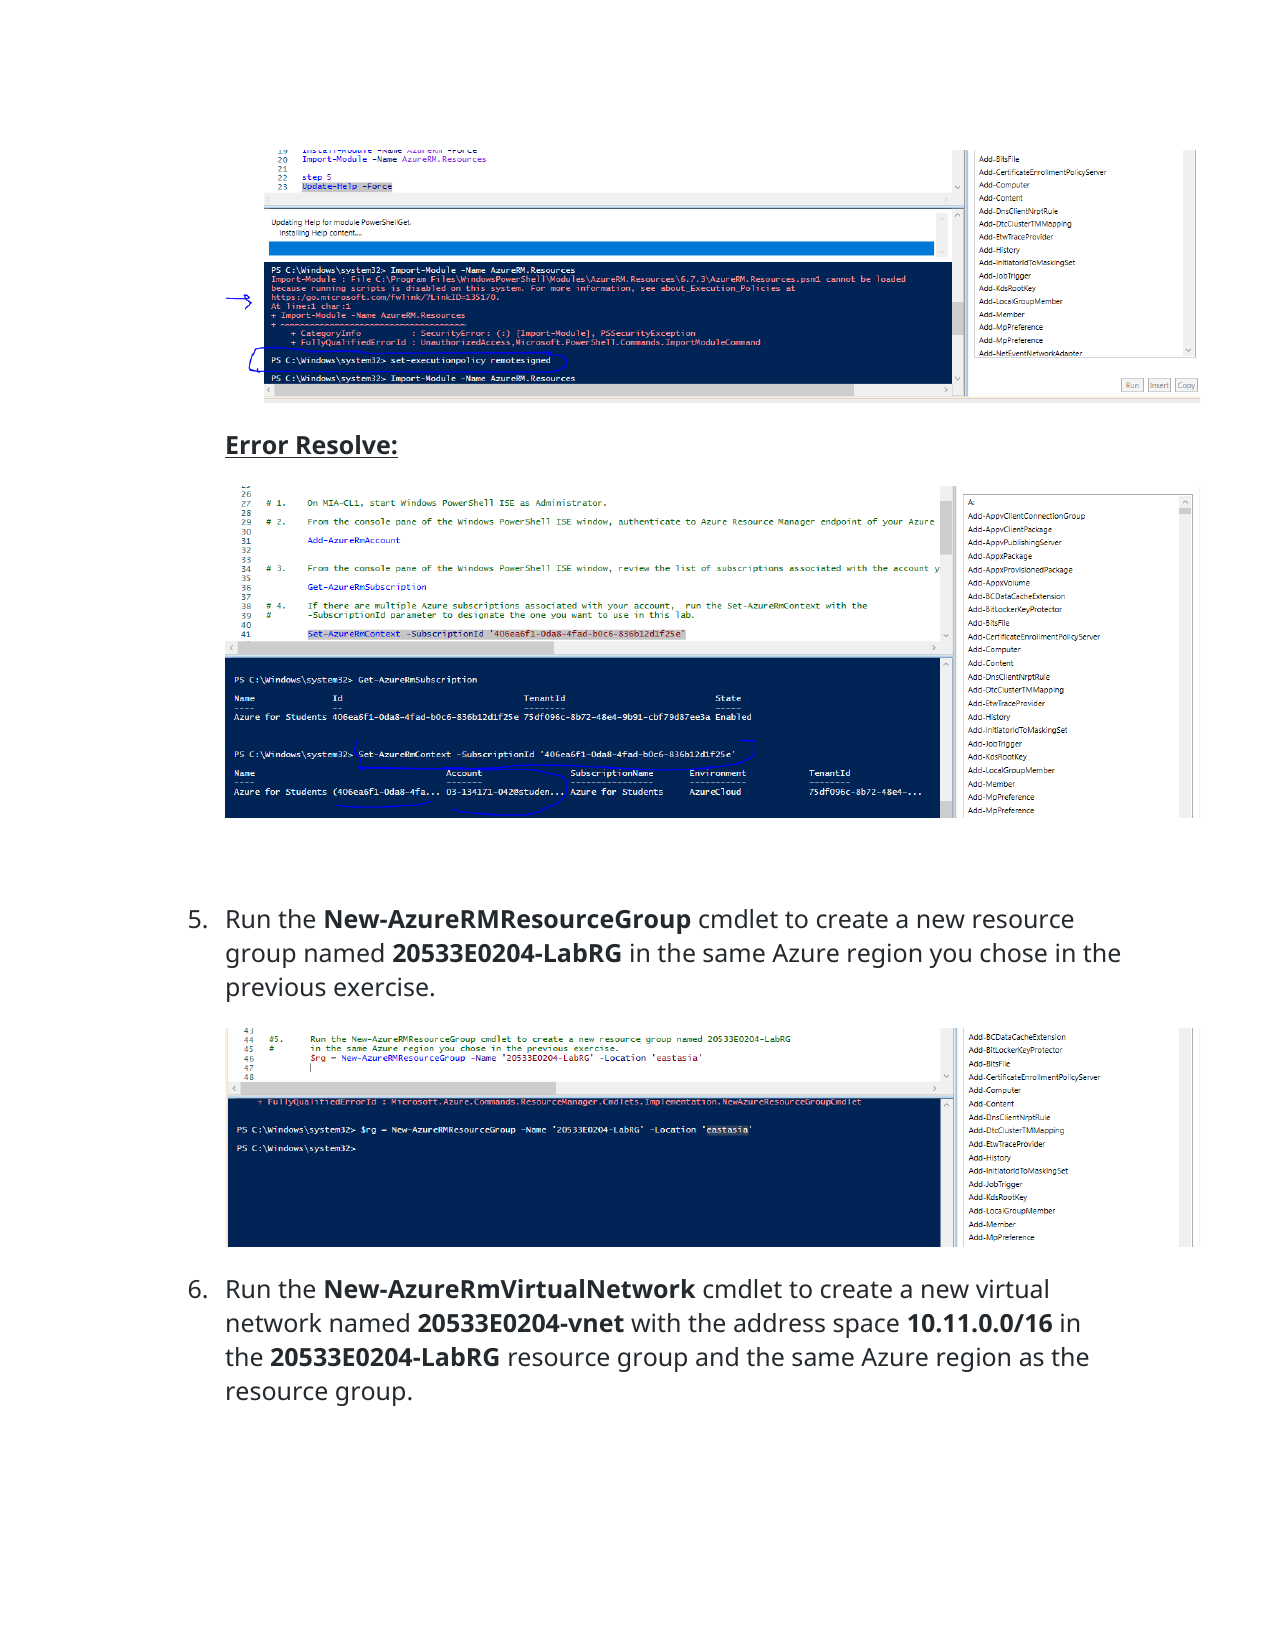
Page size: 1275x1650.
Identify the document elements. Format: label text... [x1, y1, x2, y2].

list Run the New-AzureRMResourceGroup cmdlet to create a new resource group named 20533E0204-LabRG in the same Azure region you chose in the previous exercise. [187, 902, 1125, 1004]
picture [225, 1028, 1200, 1247]
picture [225, 150, 1200, 403]
picture [225, 486, 1200, 818]
list Run the New-AzureRmVirtualNetwork cmdlet to create a new virtual network named 20533E0204-vnet with the address space 10.11.0.0/16 in the 20533E0204-LabRG resource group and the same Azure region as the resource group. [187, 1271, 1125, 1408]
text Error Resolve: [225, 428, 1125, 462]
